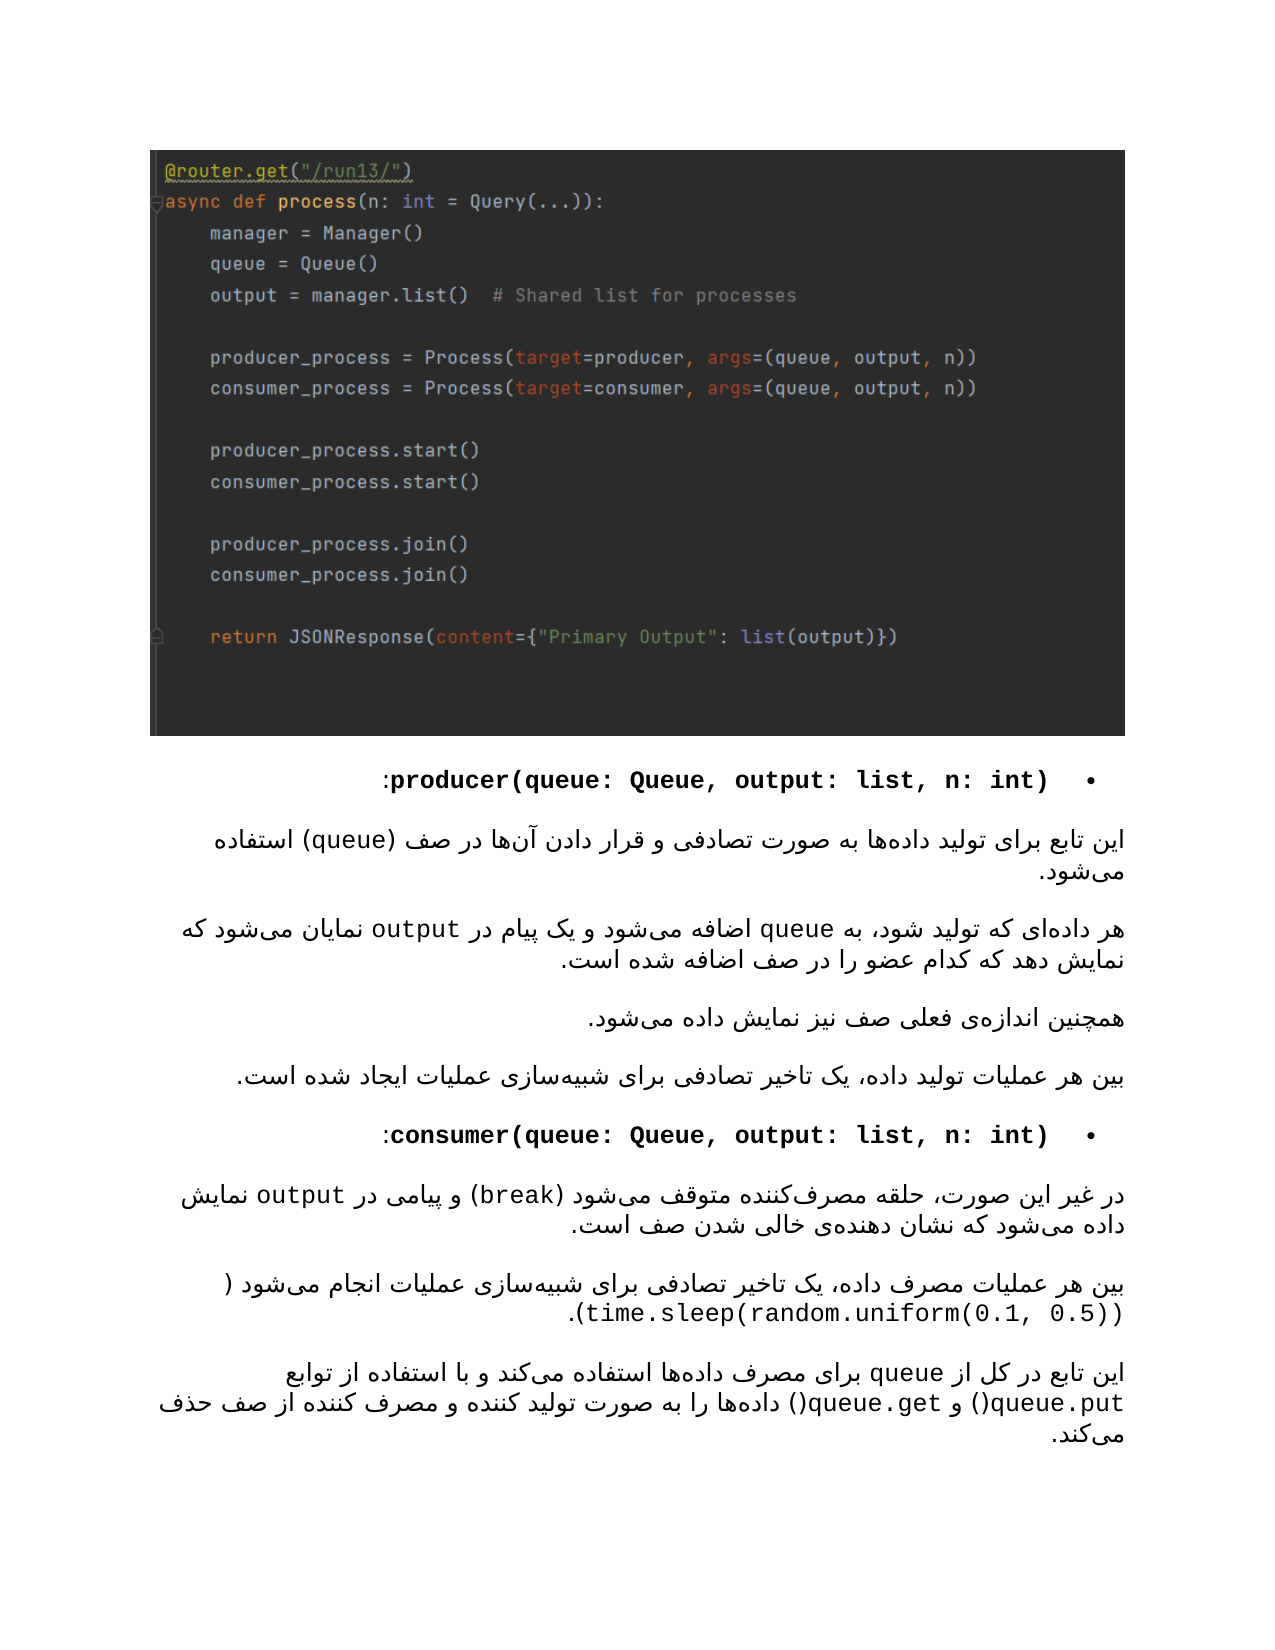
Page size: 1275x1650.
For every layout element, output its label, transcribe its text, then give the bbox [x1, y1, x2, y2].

text همچنین اندازه‌ی فعلی صف نیز نمایش داده می‌شود. [150, 1003, 1125, 1032]
text هر داده‌ای که تولید شود، به queue اضافه می‌شود و یک پیام در output نمایان می‌شود که نمایش دهد که کدام عضو را در صف اضافه شده است. [150, 914, 1125, 974]
list consumer(queue: Queue, output: list, n: int): [150, 1120, 1087, 1151]
text بین هر عملیات مصرف داده، یک تاخیر تصادفی برای شبیه‌سازی عملیات انجام می‌شود (time.sleep(random.uniform(0.1, 0.5))). [150, 1269, 1125, 1329]
text بین هر عملیات تولید داده، یک تاخیر تصادفی برای شبیه‌سازی عملیات ایجاد شده است. [150, 1062, 1125, 1091]
list producer(queue: Queue, output: list, n: int): [150, 765, 1087, 796]
picture [150, 150, 1125, 736]
text این تابع برای تولید داده‌ها به صورت تصادفی و قرار دادن آن‌ها در صف (queue) استفاده می‌شود. [150, 825, 1125, 885]
text در غیر این صورت، حلقه مصرف‌کننده متوقف می‌شود (break) و پیامی در output نمایش داده می‌شود که نشان دهنده‌ی خالی شدن صف است. [150, 1180, 1125, 1240]
text این تابع در کل از queue برای مصرف داده‌ها استفاده می‌کند و با استفاده از توابع queue.put() و queue.get() داده‌ها را به صورت تولید کننده و مصرف کننده از صف حذف می‌کند. [150, 1358, 1125, 1448]
